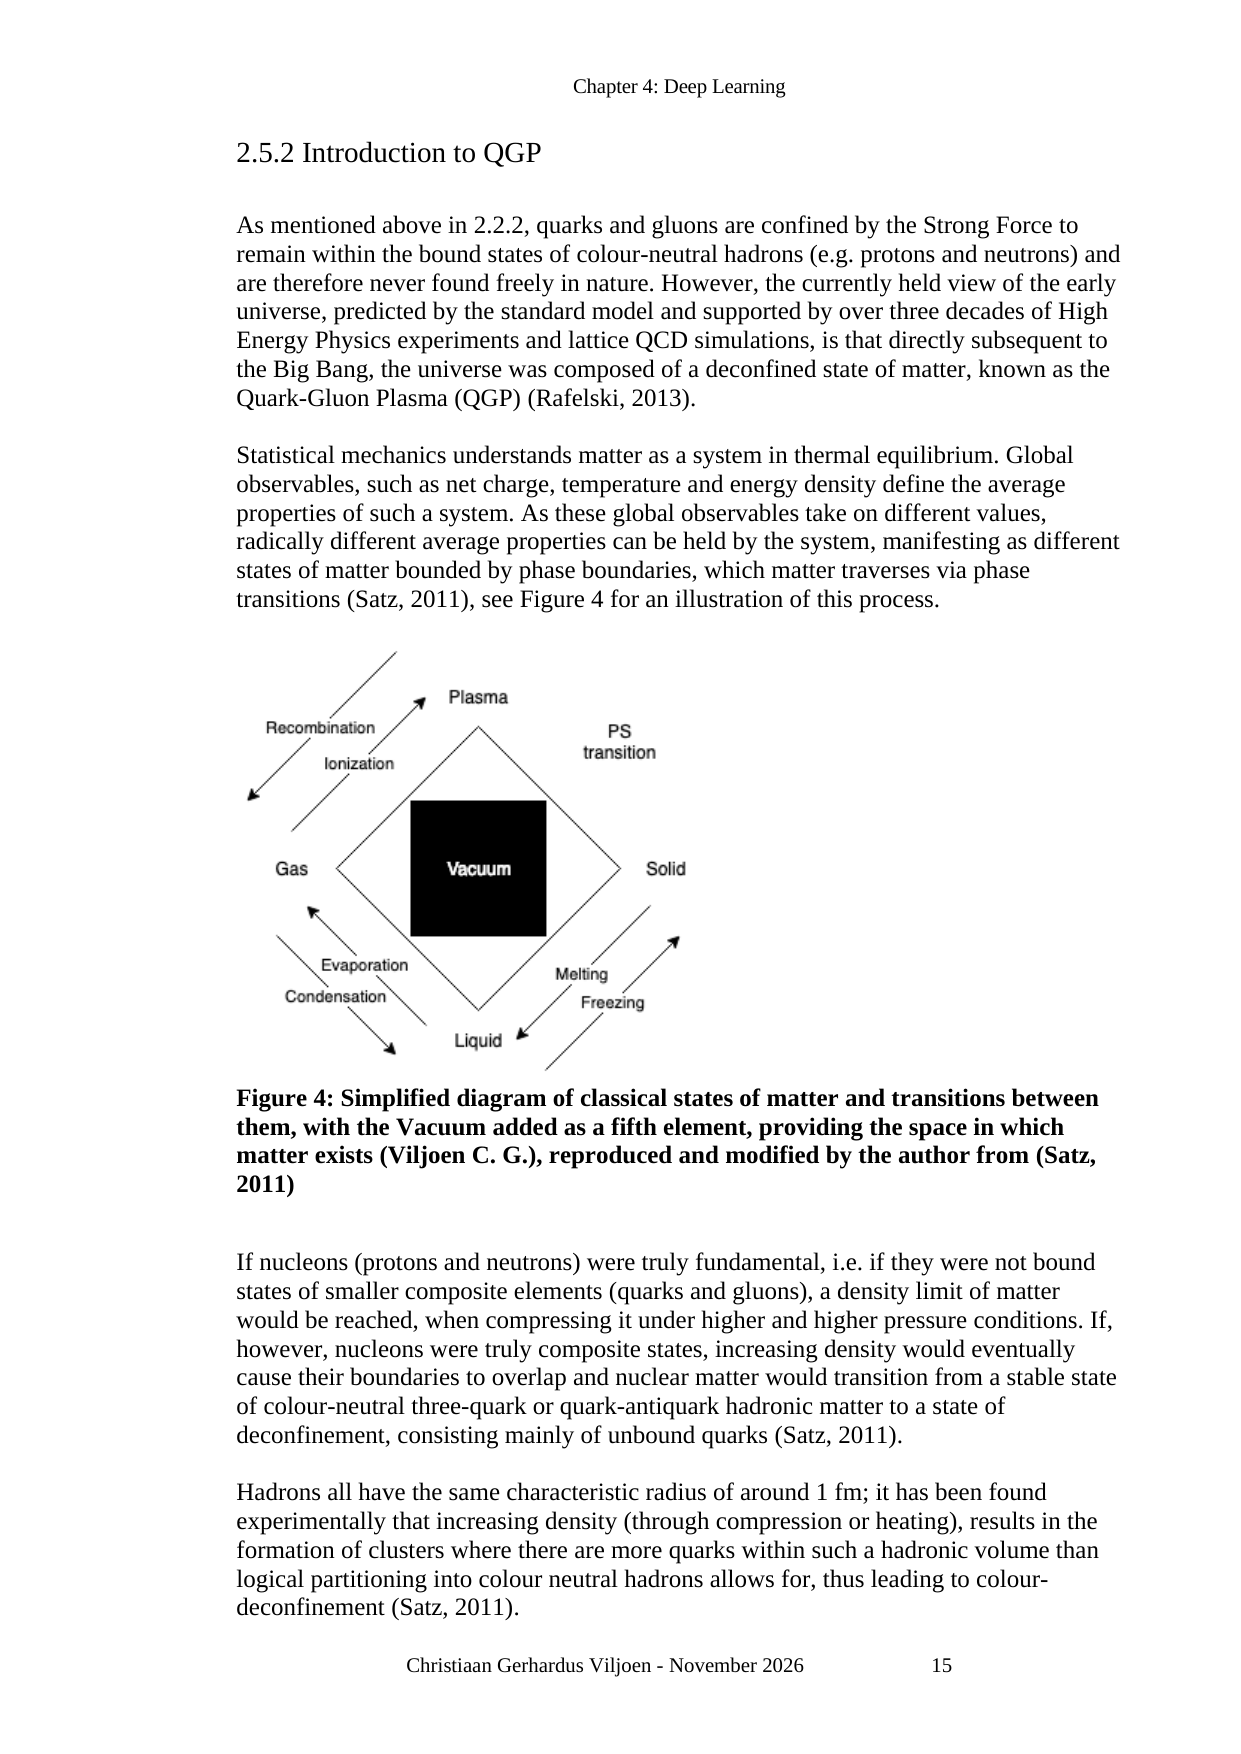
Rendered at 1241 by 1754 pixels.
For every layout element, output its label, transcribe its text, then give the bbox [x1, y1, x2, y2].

text Figure 4: Simplified diagram of classical states of matter and transitions between them, with the Vacuum added as a fifth element, providing the space in which matter exists , reproduced and modified by the author from [236, 1083, 1122, 1198]
text Hadrons all have the same characteristic radius of around 1 fm; it has been found experimentally that increasing density (through compression or heating), results in the formation of clusters where there are more quarks within such a hadronic volume than logical partitioning into colour neutral hadrons allows for, thus leading to colour-deconfinement . [236, 1477, 1122, 1621]
text If nucleons (protons and neutrons) were truly fundamental, i.e. if they were not bound states of smaller composite elements (quarks and gluons), a density limit of matter would be reached, when compressing it under higher and higher pressure conditions. If, however, nucleons were truly composite states, increasing density would eventually cause their boundaries to overlap and nuclear matter would transition from a stable state of colour-neutral three-quark or quark-antiquark hadronic matter to a state of deconfinement, consisting mainly of unbound quarks . [236, 1247, 1122, 1449]
text Statistical mechanics understands matter as a system in thermal equilibrium. Global observables, such as net charge, temperature and energy density define the average properties of such a system. As these global observables take on different values, radically different average properties can be held by the system, manifesting as different states of matter bounded by phase boundaries, which matter traverses via phase transitions, see Figure 4 for an illustration of this process. [236, 440, 1122, 613]
text As mentioned above in 2.2.2, quarks and gluons are confined by the Strong Force to remain within the bound states of colour-neutral hadrons (e.g. protons and neutrons) and are therefore never found freely in nature. However, the currently held view of the early universe, predicted by the standard model and supported by over three decades of High Energy Physics experiments and lattice QCD simulations, is that directly subsequent to the Big Bang, the universe was composed of a deconfined state of matter, known as the Quark-Gluon Plasma (QGP) . [236, 210, 1122, 411]
subtitle Introduction to QGP [236, 135, 1122, 169]
picture [236, 641, 696, 1083]
